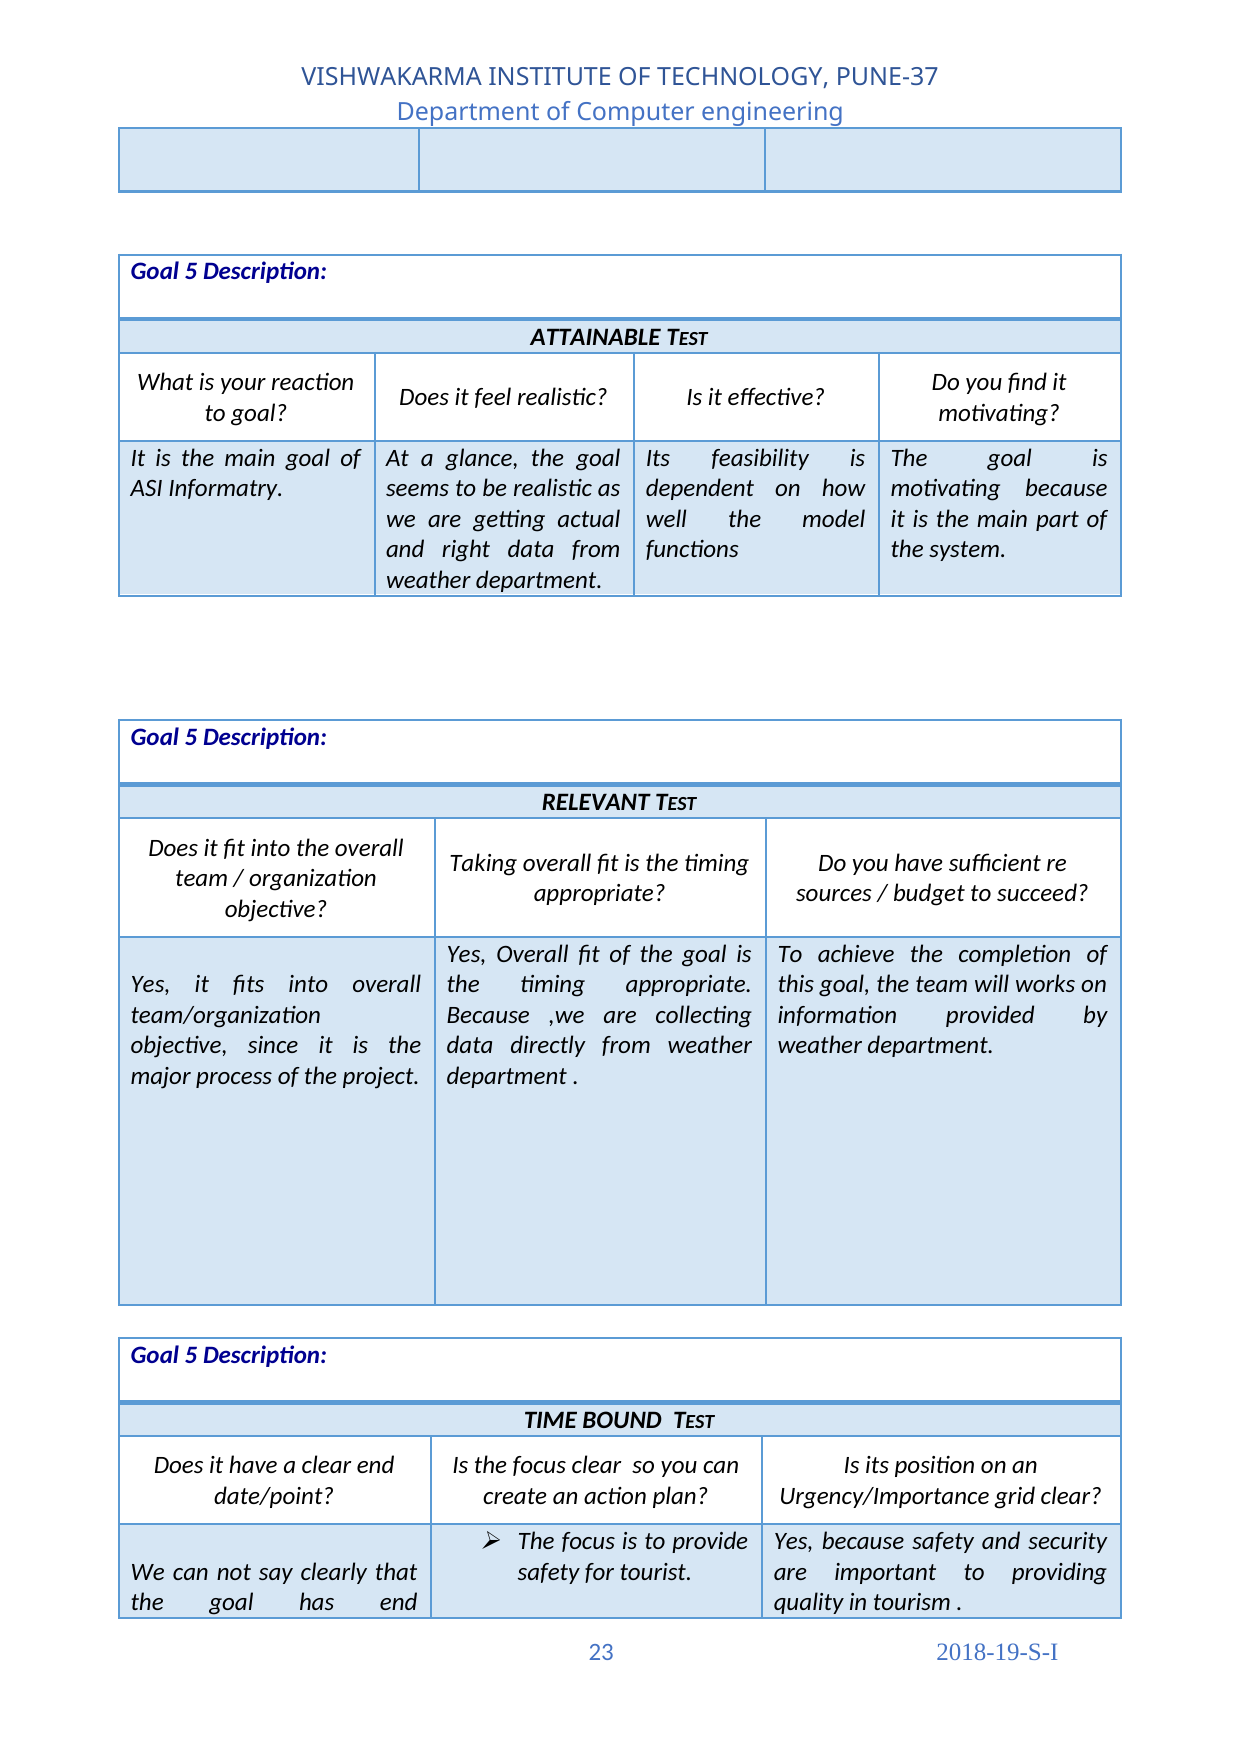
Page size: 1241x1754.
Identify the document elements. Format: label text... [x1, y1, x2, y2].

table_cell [432, 1525, 761, 1617]
table_cell It is the main goal of ASI Informatry. [120, 442, 374, 594]
table_cell Yes, it fits into overall team/organization objective, since it is the major process of the project. [120, 938, 434, 1304]
table_cell To achieve the completion of this goal, the team will works on information provided by weather department. [767, 938, 1120, 1304]
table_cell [763, 1525, 1120, 1617]
table_cell What is your reaction to goal? [120, 354, 374, 440]
table_cell Do you find it motivating? [880, 354, 1120, 440]
table_cell Its feasibility is dependent on how well the model functions [635, 442, 878, 594]
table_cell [120, 1525, 430, 1617]
table_cell Yes, Overall fit of the goal is the timing appropriate. Because ,we are collecting data directly from weather department . [436, 938, 765, 1304]
table_cell TIME BOUND Test [120, 1405, 1120, 1435]
table_cell ATTAINABLE Test [120, 321, 1120, 352]
table_cell The goal is motivating because it is the main part of the system. [880, 442, 1120, 594]
table_header Goal 5 Description: [120, 256, 1120, 317]
table_cell Do you have sufficient re sources / budget to succeed? [767, 819, 1120, 936]
table_cell Taking overall fit is the timing appropriate? [436, 819, 765, 936]
table_cell At a glance, the goal seems to be realistic as we are getting actual and right data from weather department. [376, 442, 633, 594]
table_header Goal 5 Description: [120, 1339, 1120, 1400]
table_cell Is its position on an Urgency/Importance grid clear? [763, 1437, 1120, 1523]
table_cell Does it have a clear end date/point? [120, 1437, 430, 1523]
table_cell Is the focus clear so you can create an action plan? [432, 1437, 761, 1523]
table_cell Does it feel realistic? [376, 354, 633, 440]
table_header Goal 5 Description: [120, 721, 1120, 782]
table_cell RELEVANT Test [120, 787, 1120, 817]
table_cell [120, 129, 418, 190]
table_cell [766, 129, 1120, 190]
table_cell Is it effective? [635, 354, 878, 440]
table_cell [420, 129, 764, 190]
table_cell Does it fit into the overall team / organization objective? [120, 819, 434, 936]
